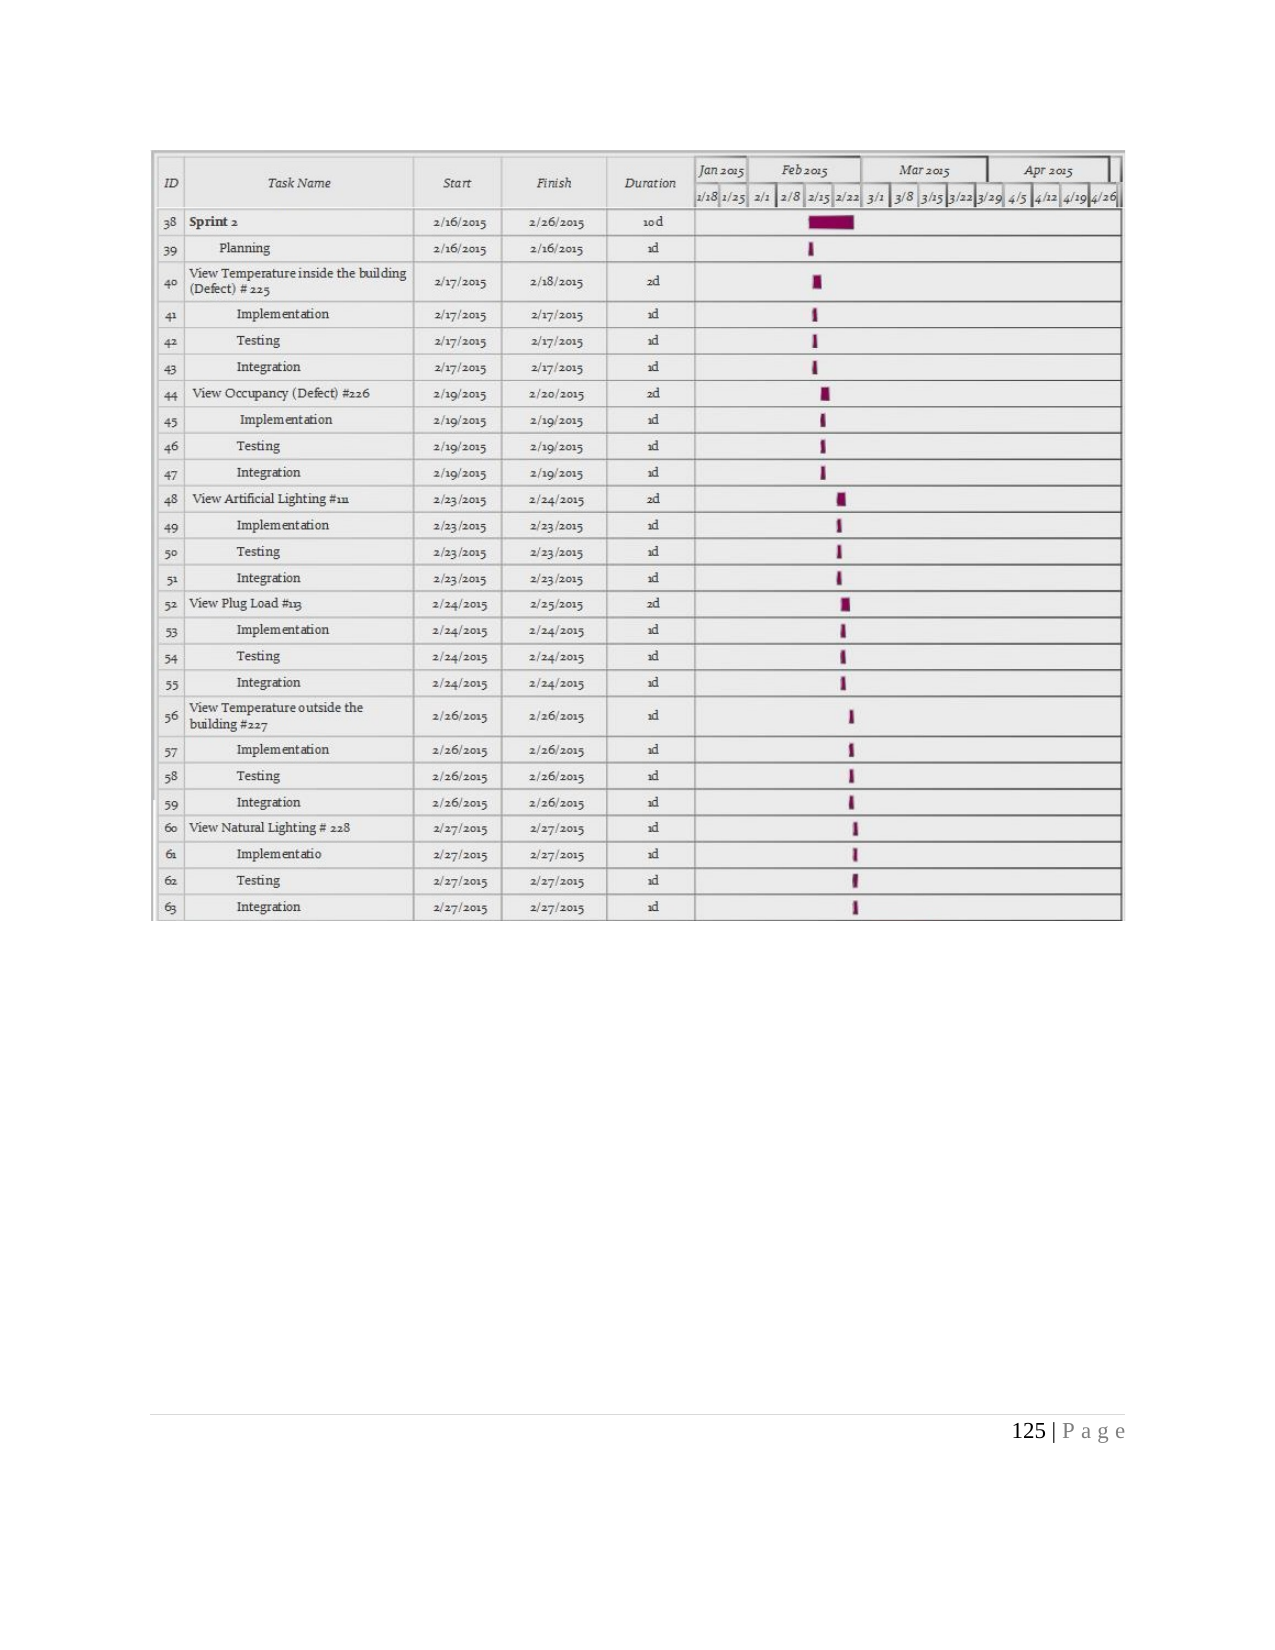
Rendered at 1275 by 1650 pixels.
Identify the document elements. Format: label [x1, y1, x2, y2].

picture [150, 150, 1125, 921]
